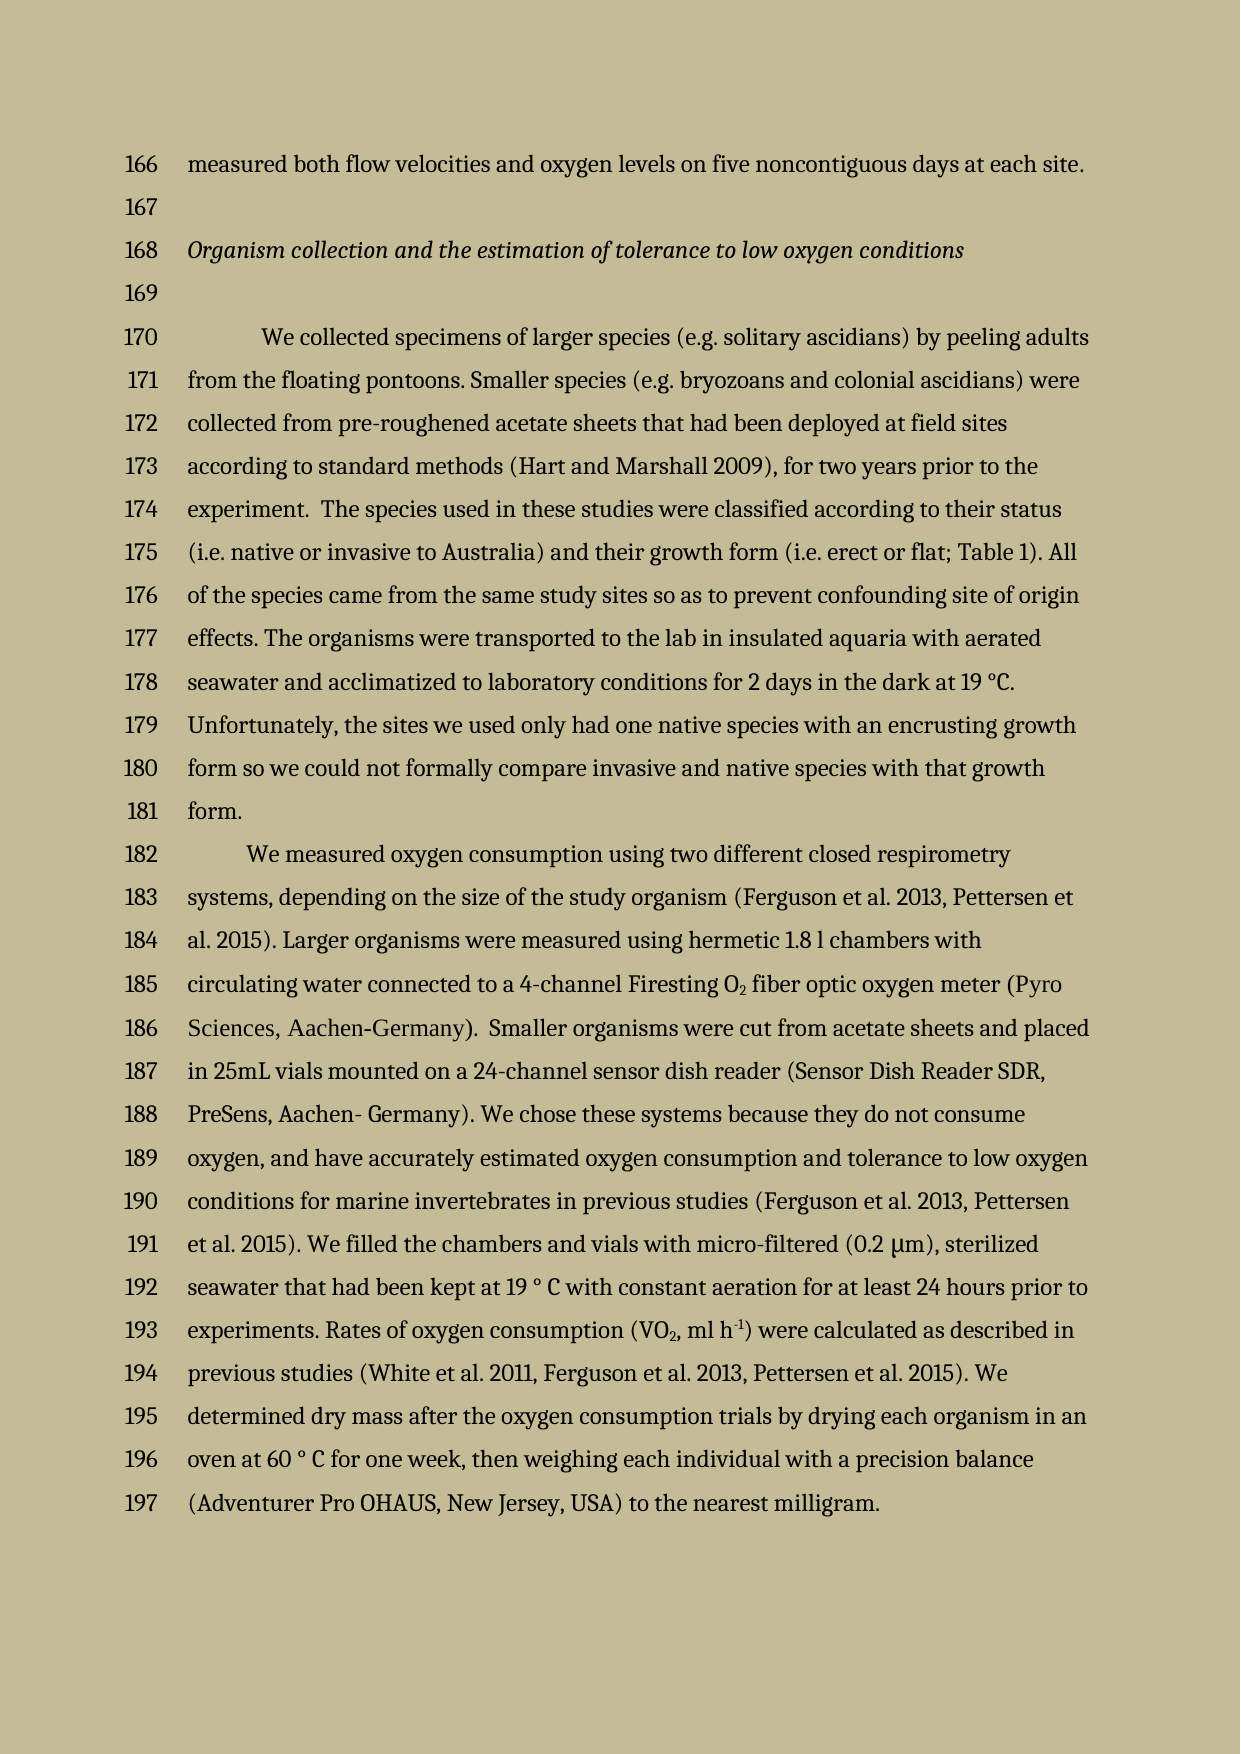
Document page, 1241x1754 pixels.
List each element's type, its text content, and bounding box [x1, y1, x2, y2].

text Organism collection and the estimation of tolerance to low oxygen conditions [187, 236, 1093, 265]
text We collected specimens of larger species (e.g. solitary ascidians) by peeling adults from the floating pontoons. Smaller species (e.g. bryozoans and colonial ascidians) were collected from pre-roughened acetate sheets that had been deployed at field sites according to standard methods (Hart and Marshall 2009), for two years prior to the experiment. The species used in these studies were classified according to their status (i.e. native or invasive to Australia) and their growth form (i.e. erect or flat; Table 1). All of the species came from the same study sites so as to prevent confounding site of origin effects. The organisms were transported to the lab in insulated aquaria with aerated seawater and acclimatized to laboratory conditions for 2 days in the dark at 19 °C. Unfortunately, the sites we used only had one native species with an encrusting growth form so we could not formally compare invasive and native species with that growth form. [187, 322, 1093, 826]
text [187, 150, 1093, 179]
text We measured oxygen consumption using two different closed respirometry systems, depending on the size of the study organism (Ferguson et al. 2013, Pettersen et al. 2015). Larger organisms were measured using hermetic 1.8 l chambers with circulating water connected to a 4-channel Firesting O2 fiber optic oxygen meter (Pyro Sciences, Aachen-Germany). Smaller organisms were cut from acetate sheets and placed in 25mL vials mounted on a 24-channel sensor dish reader (Sensor Dish Reader SDR, PreSens, Aachen- Germany). We chose these systems because they do not consume oxygen, and have accurately estimated oxygen consumption and tolerance to low oxygen conditions for marine invertebrates in previous studies (Ferguson et al. 2013, Pettersen et al. 2015). We filled the chambers and vials with micro-filtered (0.2 μm), sterilized seawater that had been kept at 19 ° C with constant aeration for at least 24 hours prior to experiments. Rates of oxygen consumption (VO2, ml h-1) were calculated as described in previous studies (White et al. 2011, Ferguson et al. 2013, Pettersen et al. 2015). We determined dry mass after the oxygen consumption trials by drying each organism in an oven at 60 ° C for one week, then weighing each individual with a precision balance (Adventurer Pro OHAUS, New Jersey, USA) to the nearest milligram. [187, 840, 1093, 1517]
